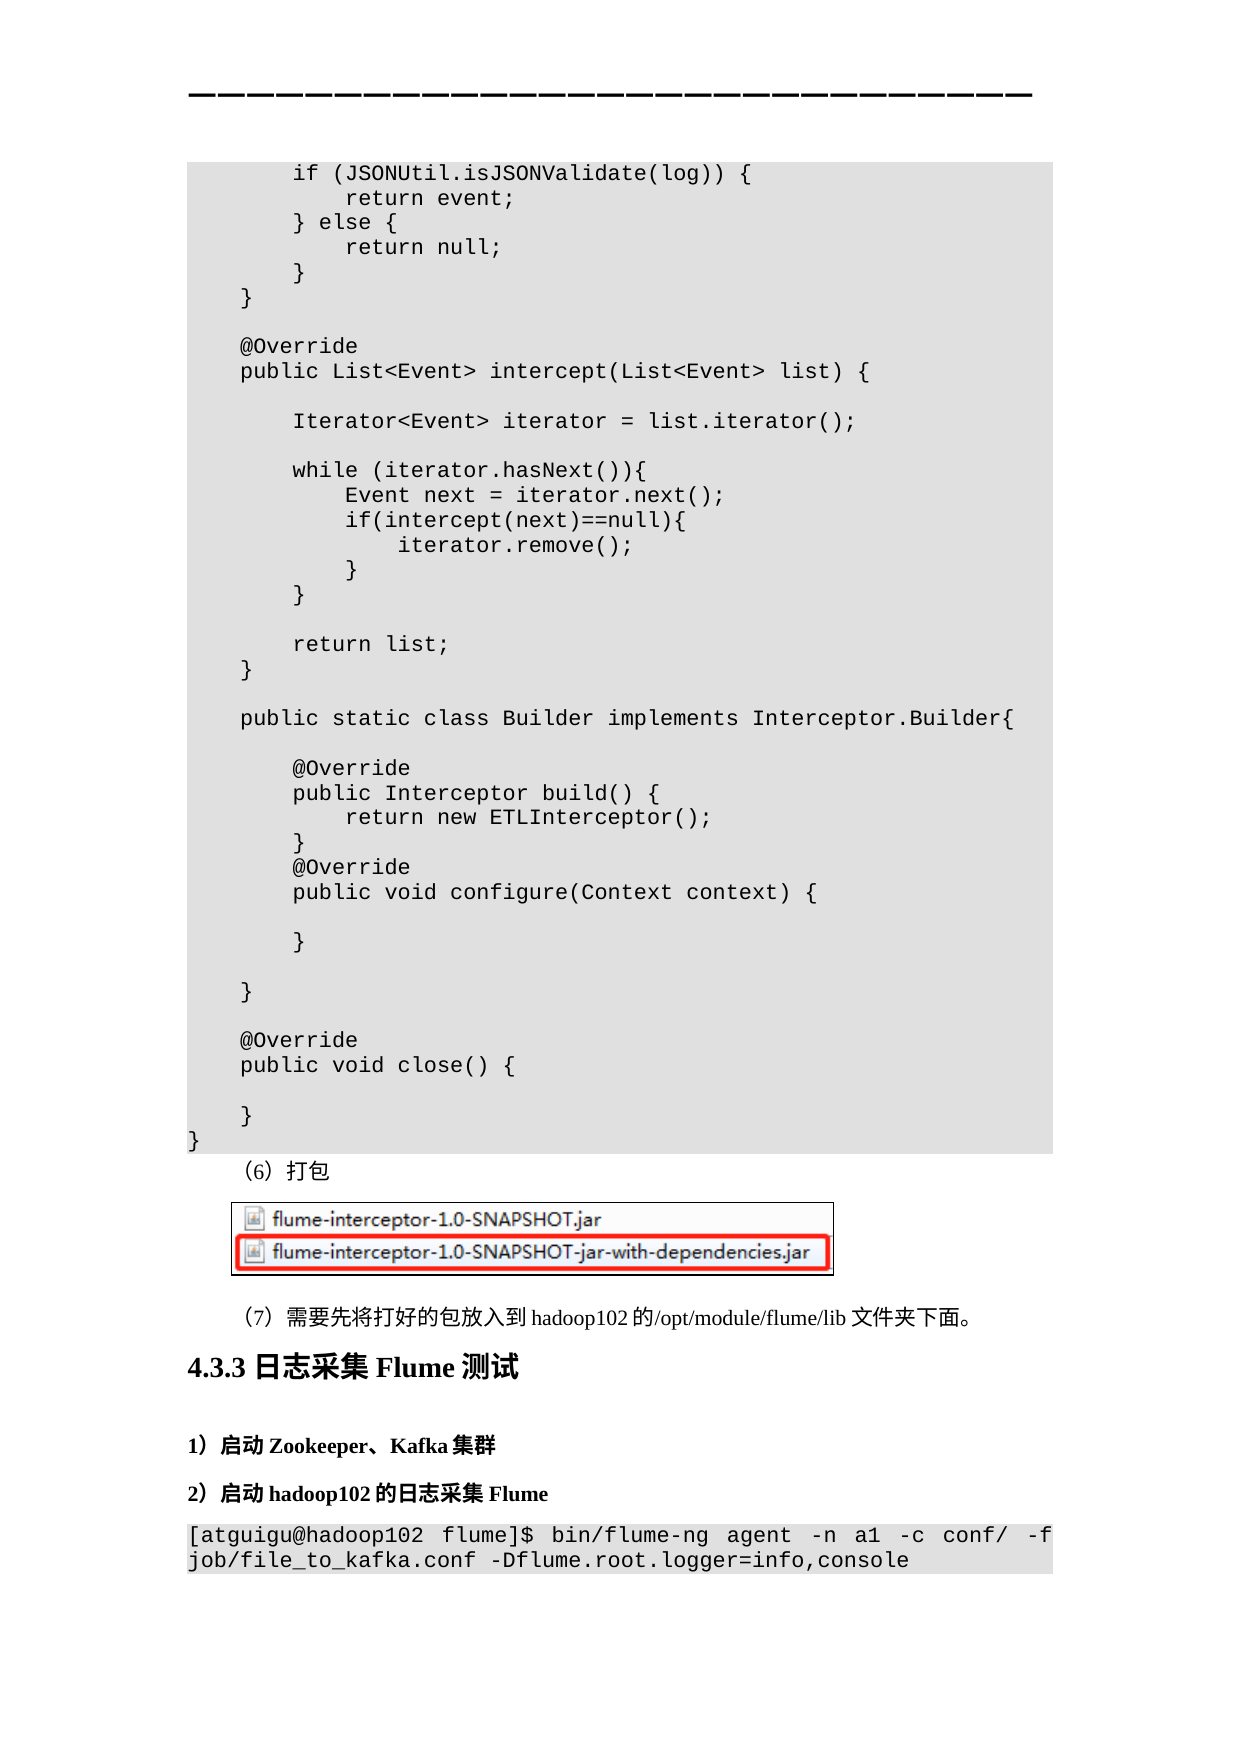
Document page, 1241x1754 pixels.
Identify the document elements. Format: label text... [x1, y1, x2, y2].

text 2）启动hadoop102的日志采集Flume [187, 1476, 1053, 1508]
text @Override [187, 757, 1053, 782]
text return new ETLInterceptor(); [187, 807, 1053, 831]
text public Interceptor build() { [187, 782, 1053, 807]
text public void close() { [187, 1054, 1053, 1079]
text } [187, 583, 1053, 608]
text return null; [187, 236, 1053, 261]
text （6）打包 [187, 1154, 1053, 1186]
text @Override [187, 856, 1053, 881]
text Iterator<Event> iterator = list.iterator(); [187, 410, 1053, 435]
text [atguigu@hadoop102 flume]$ bin/flume-ng agent -n a1 -c conf/ -f job/file_to_kafka.conf -Dflume.root.logger=info,console [187, 1524, 1053, 1574]
text while (iterator.hasNext()){ [187, 459, 1053, 484]
text public void configure(Context context) { [187, 881, 1053, 906]
text } [187, 1129, 1053, 1154]
text if (JSONUtil.isJSONValidate(log)) { [187, 162, 1053, 187]
text } [187, 831, 1053, 856]
text } [187, 658, 1053, 683]
text if(intercept(next)==null){ [187, 509, 1053, 534]
text } [187, 931, 1053, 955]
text @Override [187, 1030, 1053, 1054]
text return event; [187, 187, 1053, 212]
text public List<Event> intercept(List<Event> list) { [187, 360, 1053, 385]
text 1）启动Zookeeper、Kafka集群 [187, 1427, 1053, 1460]
text } [187, 286, 1053, 311]
text iterator.remove(); [187, 534, 1053, 559]
text return list; [187, 633, 1053, 658]
text （7）需要先将打好的包放入到hadoop102的/opt/module/flume/lib文件夹下面。 [187, 1299, 1053, 1332]
text } [187, 980, 1053, 1005]
text @Override [187, 336, 1053, 360]
text } else { [187, 212, 1053, 236]
text } [187, 1104, 1053, 1129]
text } [187, 261, 1053, 286]
text Event next = iterator.next(); [187, 484, 1053, 509]
subtitle 4.3.3 日志采集Flume测试 [187, 1332, 1053, 1397]
text } [187, 559, 1053, 583]
text public static class Builder implements Interceptor.Builder{ [187, 707, 1053, 732]
